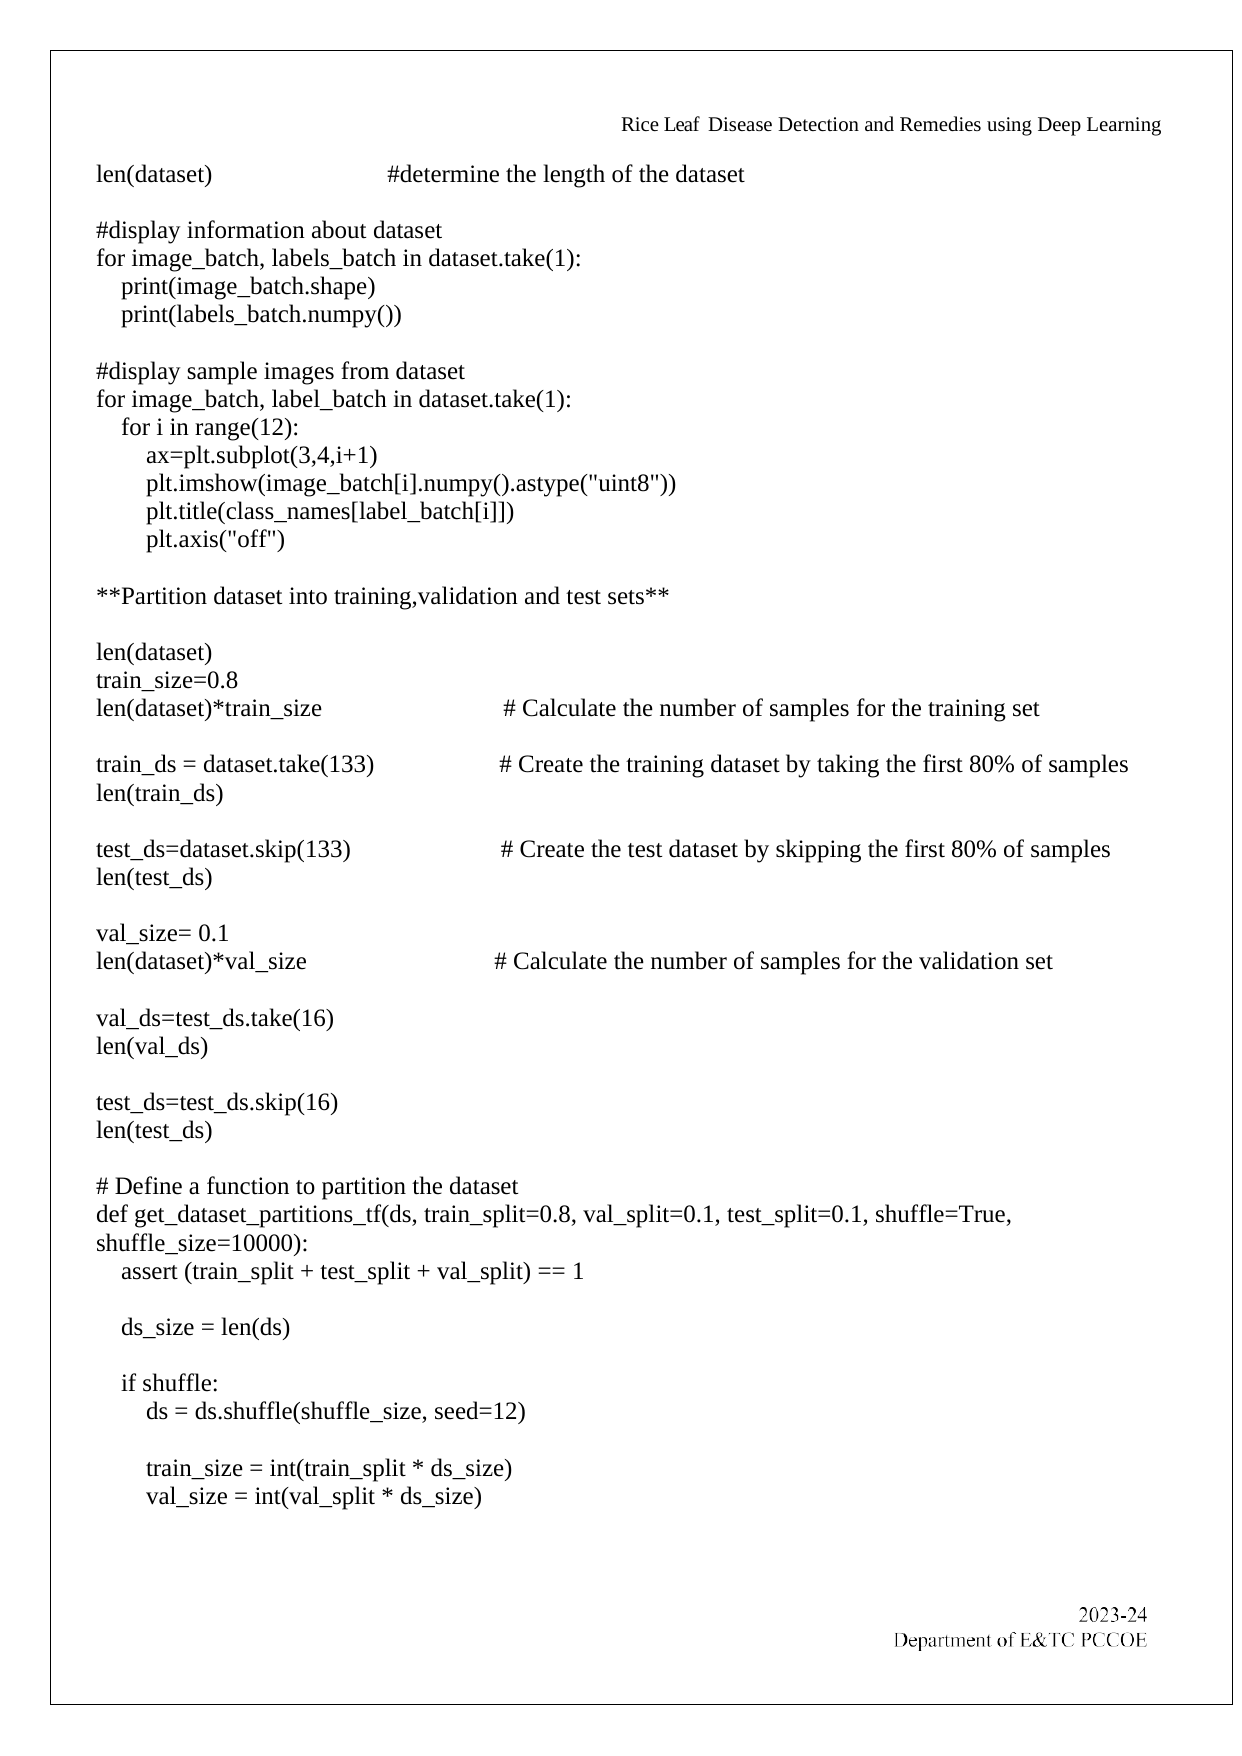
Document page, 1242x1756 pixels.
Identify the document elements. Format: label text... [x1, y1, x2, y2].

text for image_batch, label_batch in dataset.take(1): [96, 385, 1232, 413]
text #display sample images from dataset [96, 357, 1232, 385]
text len(train_ds) [96, 778, 1232, 807]
text #display information about dataset [96, 216, 1232, 244]
text shuffle_size=10000): [96, 1228, 1232, 1257]
picture [893, 1607, 1147, 1651]
text ax=plt.subplot(3,4,i+1) [96, 441, 1232, 469]
text for i in range(12): [96, 413, 1232, 441]
text len(test_ds) [96, 863, 1232, 891]
text for image_batch, labels_batch in dataset.take(1): [96, 244, 1232, 272]
text train_size=0.8 [96, 666, 1232, 694]
text plt.imshow(image_batch[i].numpy().astype("uint8")) [96, 469, 1232, 497]
text **Partition dataset into training,validation and test sets** [96, 582, 1232, 610]
text val_ds=test_ds.take(16) [96, 1003, 1232, 1032]
text train_size = int(train_split * ds_size) [96, 1453, 1232, 1482]
text test_ds=dataset.skip(133) # Create the test dataset by skipping the first 80% of samples [96, 835, 1232, 863]
text print(labels_batch.numpy()) [96, 300, 1232, 328]
text # Define a function to partition the dataset [96, 1172, 1232, 1200]
text len(val_ds) [96, 1032, 1232, 1060]
text len(dataset)*val_size # Calculate the number of samples for the validation set [96, 947, 1232, 975]
text len(dataset)*train_size # Calculate the number of samples for the training set [96, 694, 1232, 722]
text len(dataset) [96, 638, 1232, 666]
text if shuffle: [96, 1369, 1232, 1397]
text def get_dataset_partitions_tf(ds, train_split=0.8, val_split=0.1, test_split=0.1, shuffle=True, [96, 1200, 1232, 1228]
text ds = ds.shuffle(shuffle_size, seed=12) [96, 1397, 1232, 1425]
text len(dataset) #determine the length of the dataset [96, 160, 1232, 188]
text assert (train_split + test_split + val_split) == 1 [96, 1257, 1232, 1285]
text test_ds=test_ds.skip(16) [96, 1088, 1232, 1116]
text train_ds = dataset.take(133) # Create the training dataset by taking the first 80% of samples [96, 750, 1232, 778]
text print(image_batch.shape) [96, 272, 1232, 300]
text ds_size = len(ds) [96, 1313, 1232, 1341]
text plt.axis("off") [96, 525, 1232, 553]
text plt.title(class_names[label_batch[i]]) [96, 497, 1232, 525]
text val_size = int(val_split * ds_size) [96, 1482, 1232, 1510]
text len(test_ds) [96, 1116, 1232, 1144]
text val_size= 0.1 [96, 919, 1232, 947]
